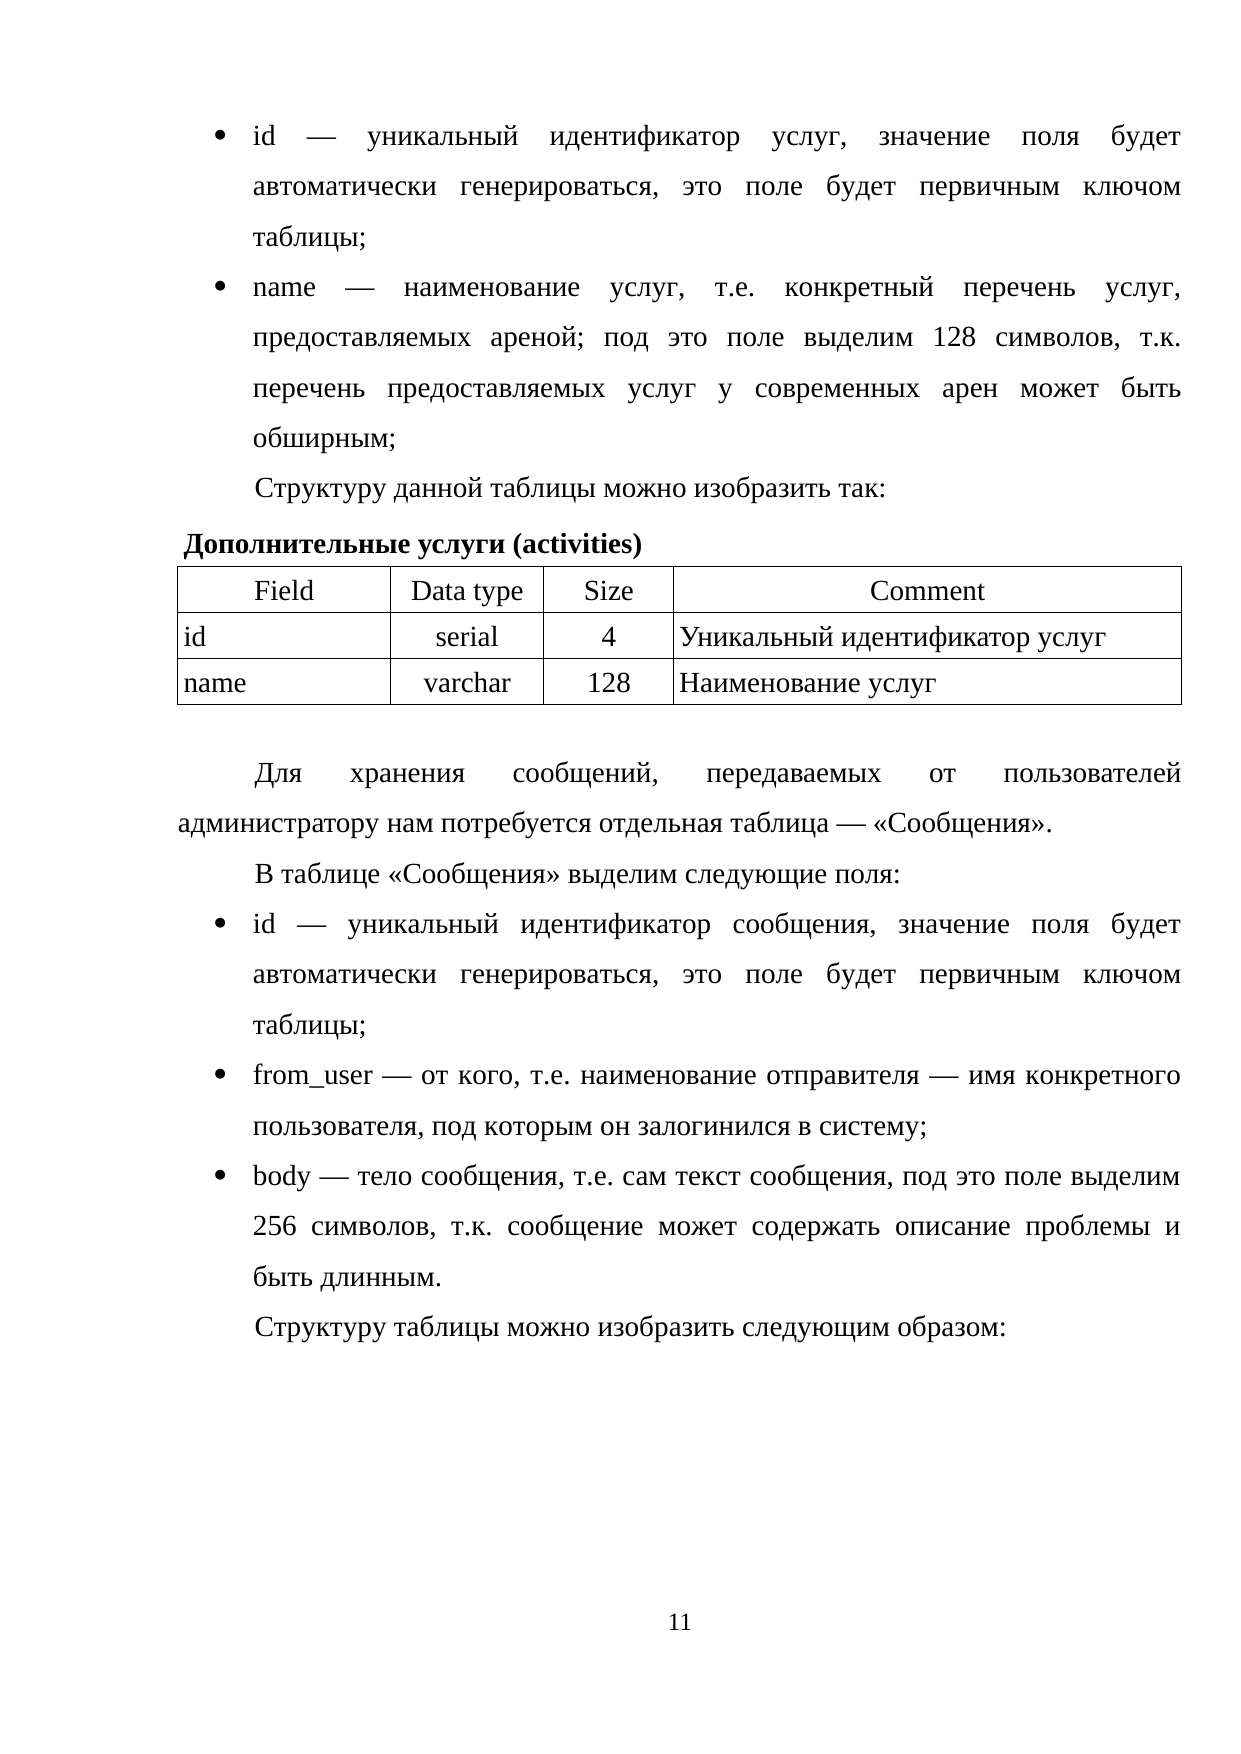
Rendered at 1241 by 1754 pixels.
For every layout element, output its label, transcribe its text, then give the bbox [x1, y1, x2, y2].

text Структуру данной таблицы можно изобразить так: [178, 471, 1182, 504]
table_cell 128 [544, 659, 673, 704]
table_cell Comment [674, 567, 1181, 612]
table_header Дополнительные услуги (activities) [178, 521, 1182, 566]
text Структуру таблицы можно изобразить следующим образом: [178, 1309, 1182, 1343]
table_cell Наименование услуг [674, 659, 1181, 704]
text Для хранения сообщений, передаваемых от пользователей администратору нам потребуется отдельная таблица — «Сообщения». [178, 755, 1182, 839]
table_cell id [178, 613, 390, 658]
table_cell serial [391, 613, 543, 658]
table_cell Field [178, 567, 390, 612]
table_cell name [178, 659, 390, 704]
table_cell Data type [391, 567, 543, 612]
list name — наименование услуг, т.е. конкретный перечень услуг, предоставляемых ареной; под это поле выделим 128 символов, т.к. перечень предоставляемых услуг у современных арен может быть обширным; [215, 269, 1182, 454]
list from_user — от кого, т.е. наименование отправителя — имя конкретного пользователя, под которым он залогинился в систему; [215, 1057, 1182, 1141]
list id — уникальный идентификатор сообщения, значение поля будет автоматически генерироваться, это поле будет первичным ключом таблицы; [215, 906, 1182, 1041]
table_cell 4 [544, 613, 673, 658]
table_cell varchar [391, 659, 543, 704]
table_cell Size [544, 567, 673, 612]
list id — уникальный идентификатор услуг, значение поля будет автоматически генерироваться, это поле будет первичным ключом таблицы; [215, 118, 1182, 252]
table_cell Уникальный идентификатор услуг [674, 613, 1181, 658]
text В таблице «Сообщения» выделим следующие поля: [178, 856, 1182, 889]
list body — тело сообщения, т.е. сам текст сообщения, под это поле выделим 256 символов, т.к. сообщение может содержать описание проблемы и быть длинным. [215, 1158, 1182, 1292]
